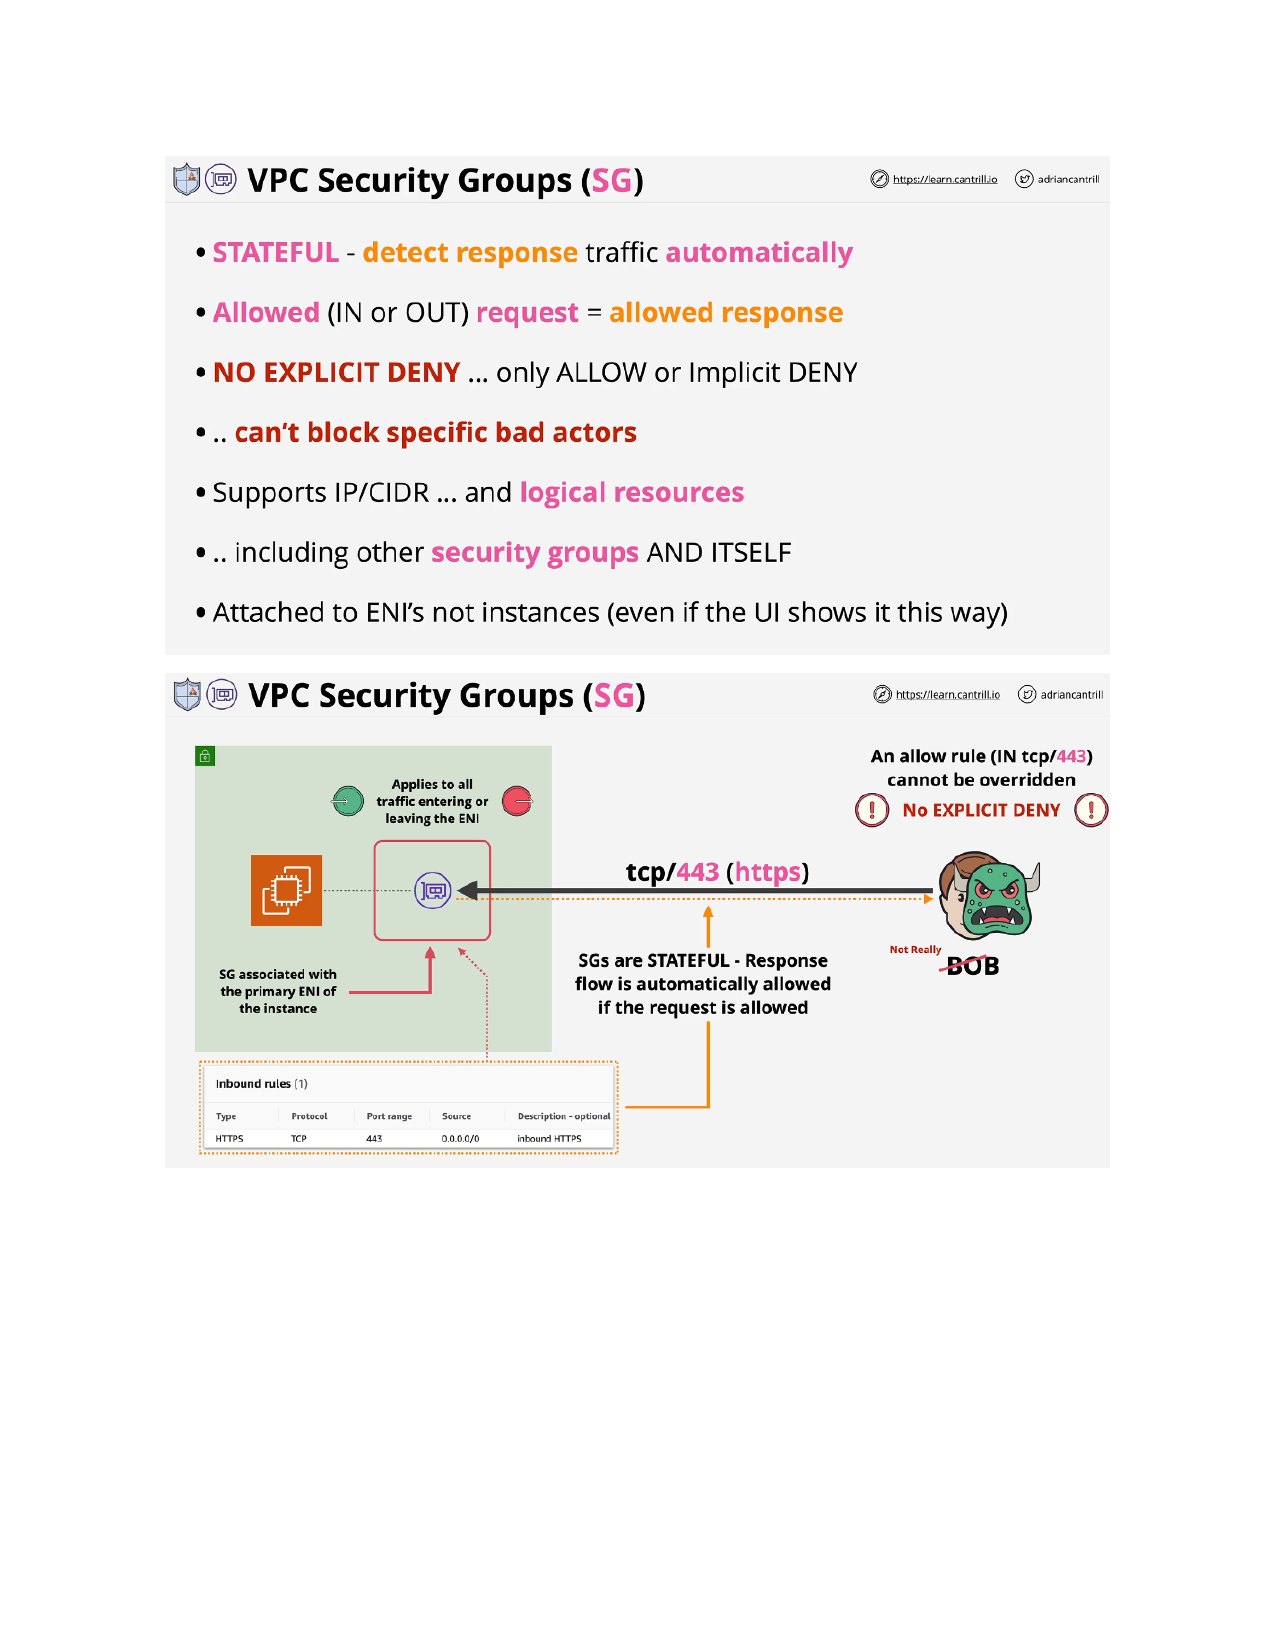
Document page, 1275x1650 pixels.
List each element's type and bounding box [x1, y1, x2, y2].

picture [165, 673, 1111, 1168]
picture [165, 156, 1111, 655]
